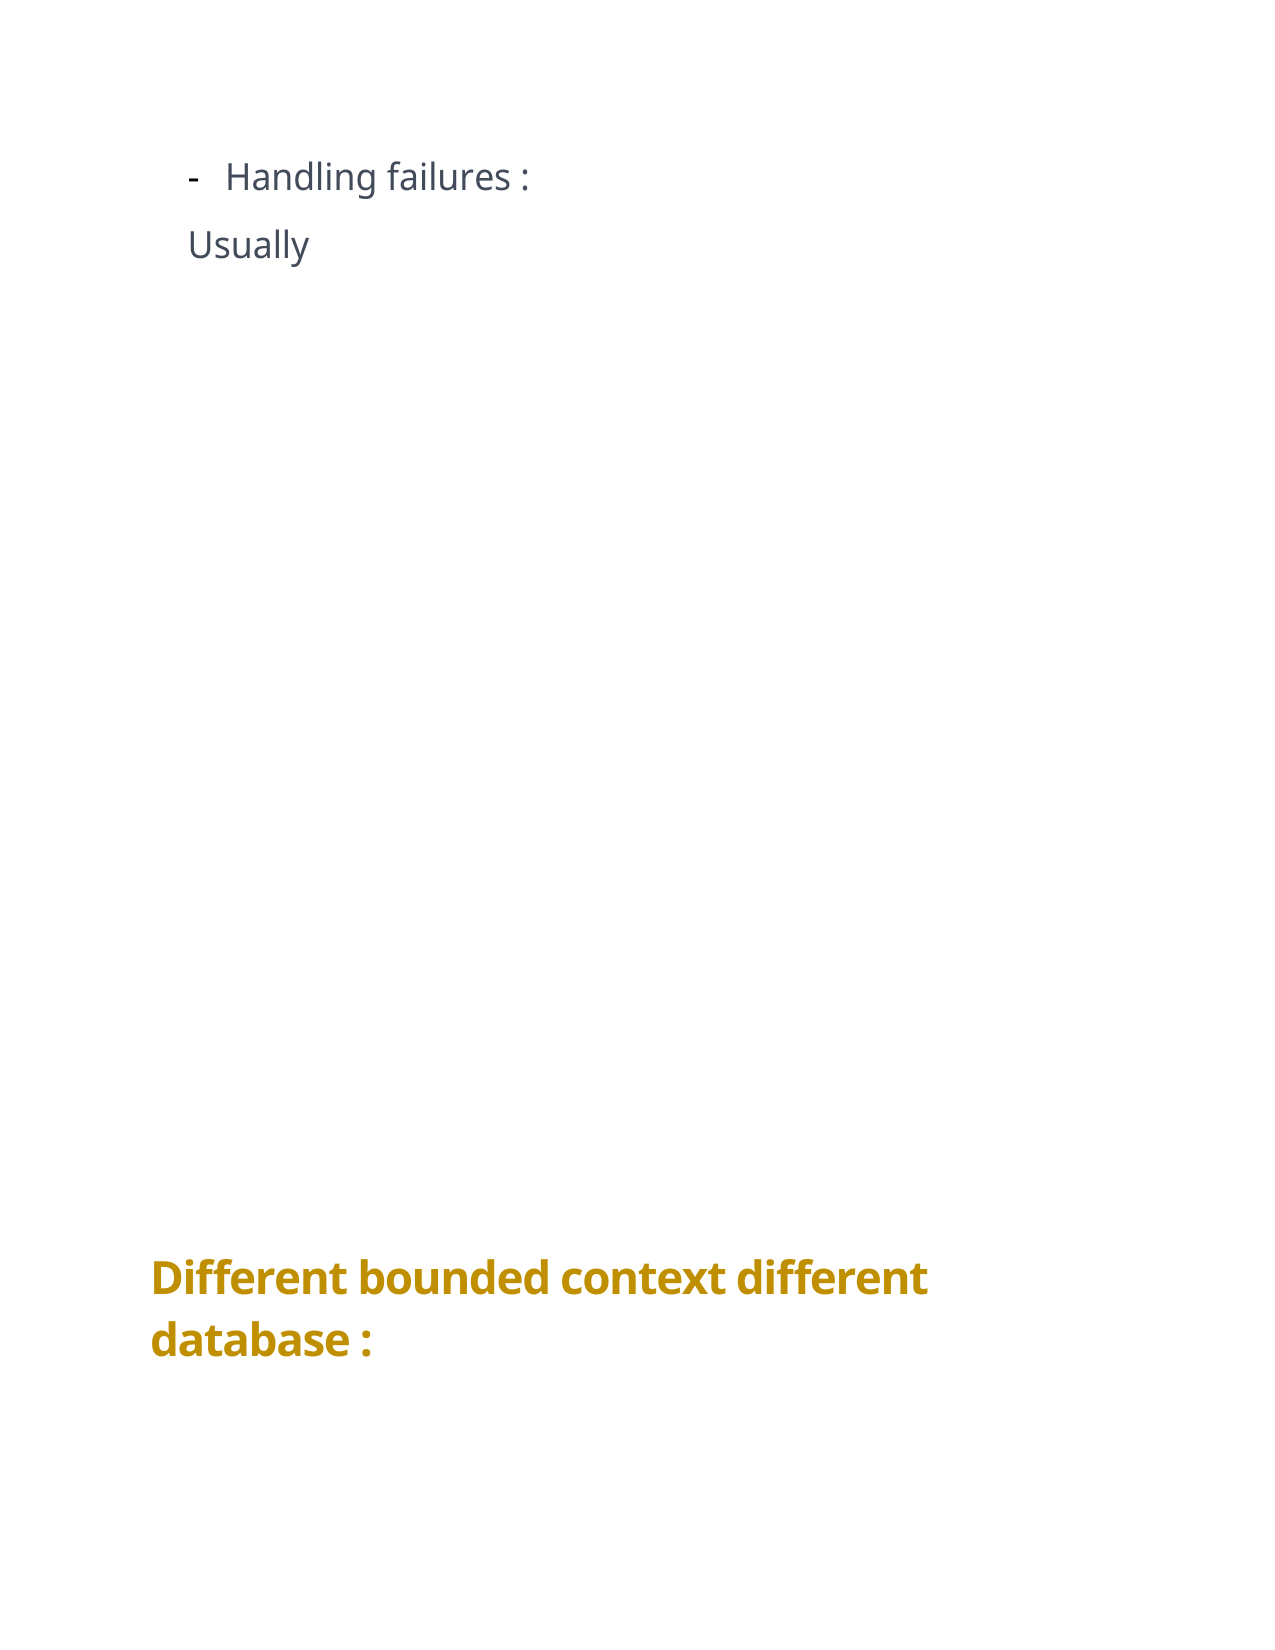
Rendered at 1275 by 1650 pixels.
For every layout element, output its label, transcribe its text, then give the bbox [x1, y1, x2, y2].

list Handling failures : [187, 150, 1125, 201]
text Different bounded context different database : [150, 1245, 1125, 1370]
text Usually [187, 218, 1125, 269]
